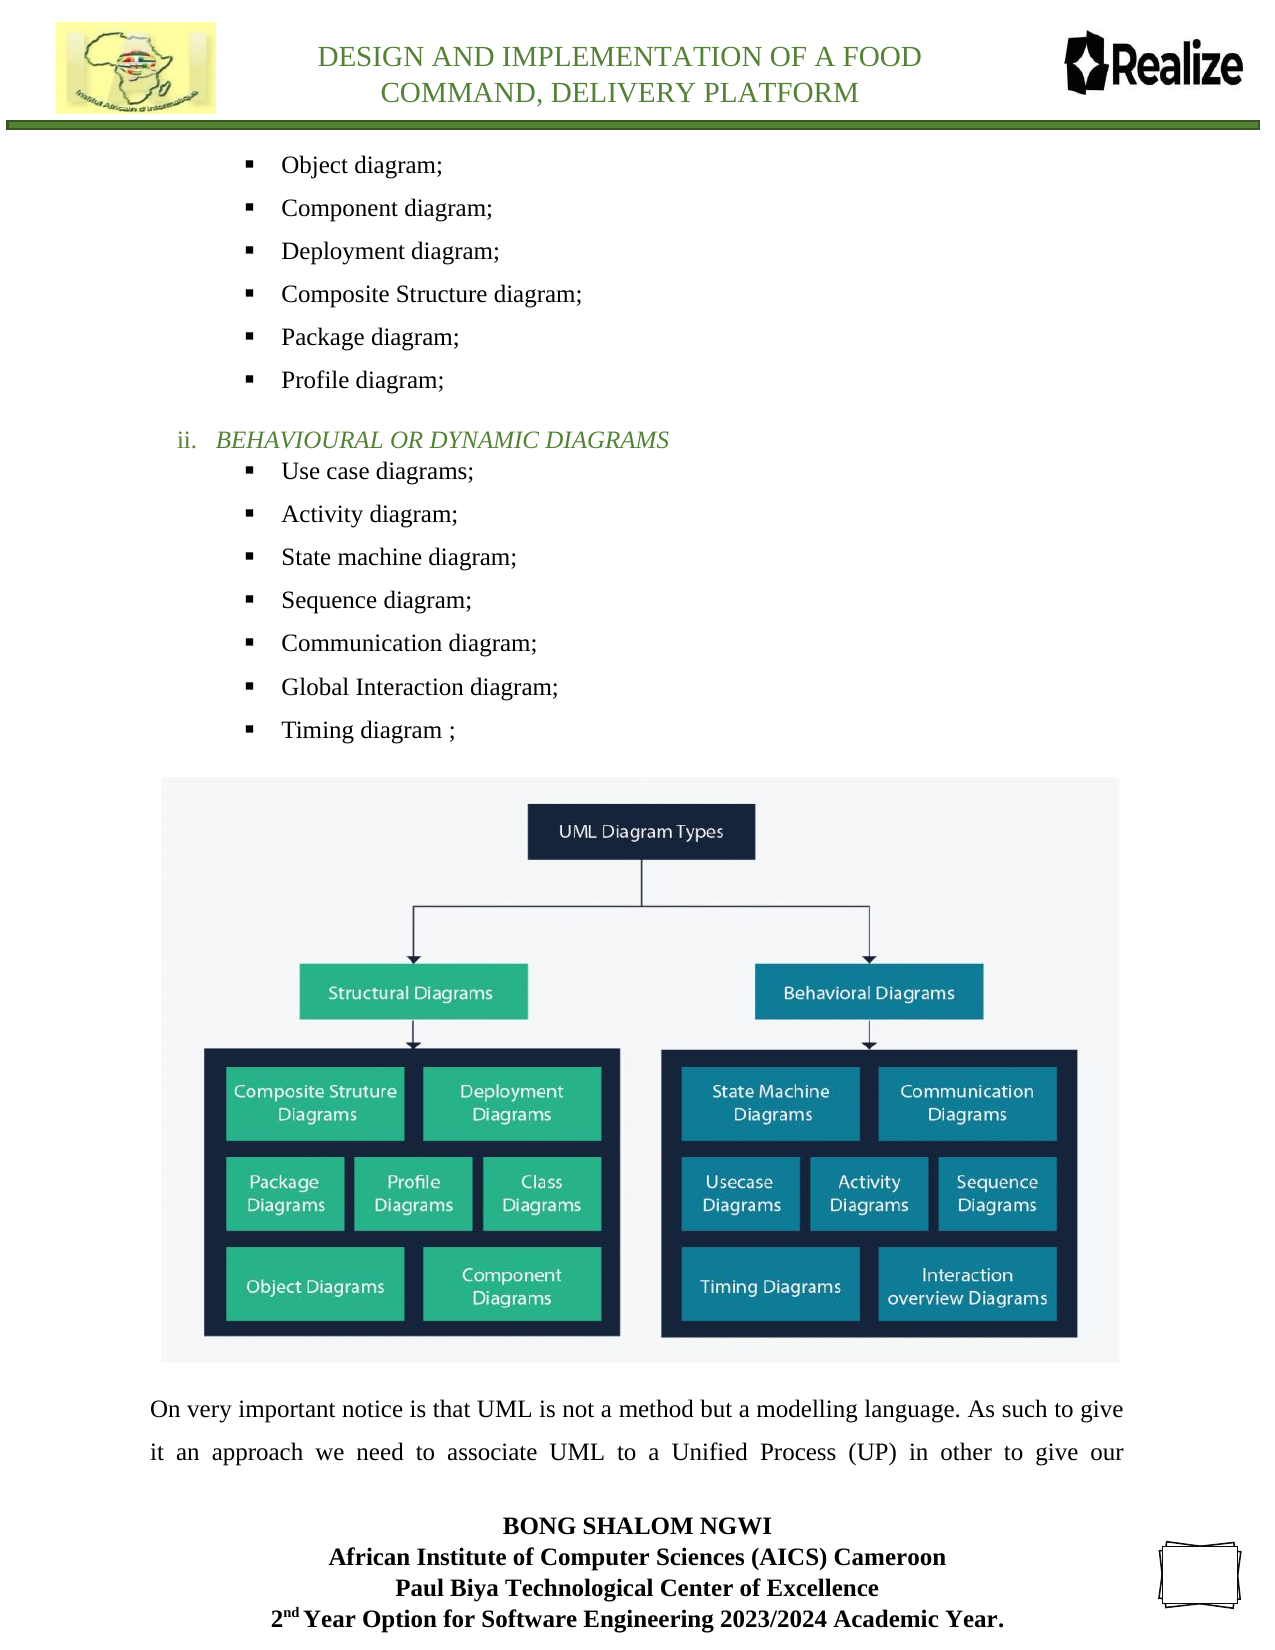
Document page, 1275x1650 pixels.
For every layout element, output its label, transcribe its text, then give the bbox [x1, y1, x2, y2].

picture [161, 777, 1120, 1363]
list Deployment diagram; [244, 236, 1125, 265]
list Composite Structure diagram; [244, 279, 1125, 308]
list Profile diagram; [244, 366, 1125, 394]
list Object diagram; [244, 150, 464, 179]
subtitle BEHAVIOURAL OR DYNAMIC DIAGRAMS [197, 425, 1125, 454]
list Component diagram; [244, 193, 1125, 222]
list Package diagram; [244, 322, 1125, 351]
list Communication diagram; [244, 628, 1125, 657]
list Sequence diagram; [244, 585, 1125, 614]
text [150, 1394, 1125, 1466]
list Use case diagrams; [244, 456, 1125, 485]
picture [1064, 30, 1243, 95]
list Timing diagram ; [244, 715, 1125, 743]
picture [56, 22, 216, 114]
list Global Interaction diagram; [244, 672, 1125, 700]
list State machine diagram; [244, 542, 1125, 571]
list Activity diagram; [244, 499, 1125, 528]
